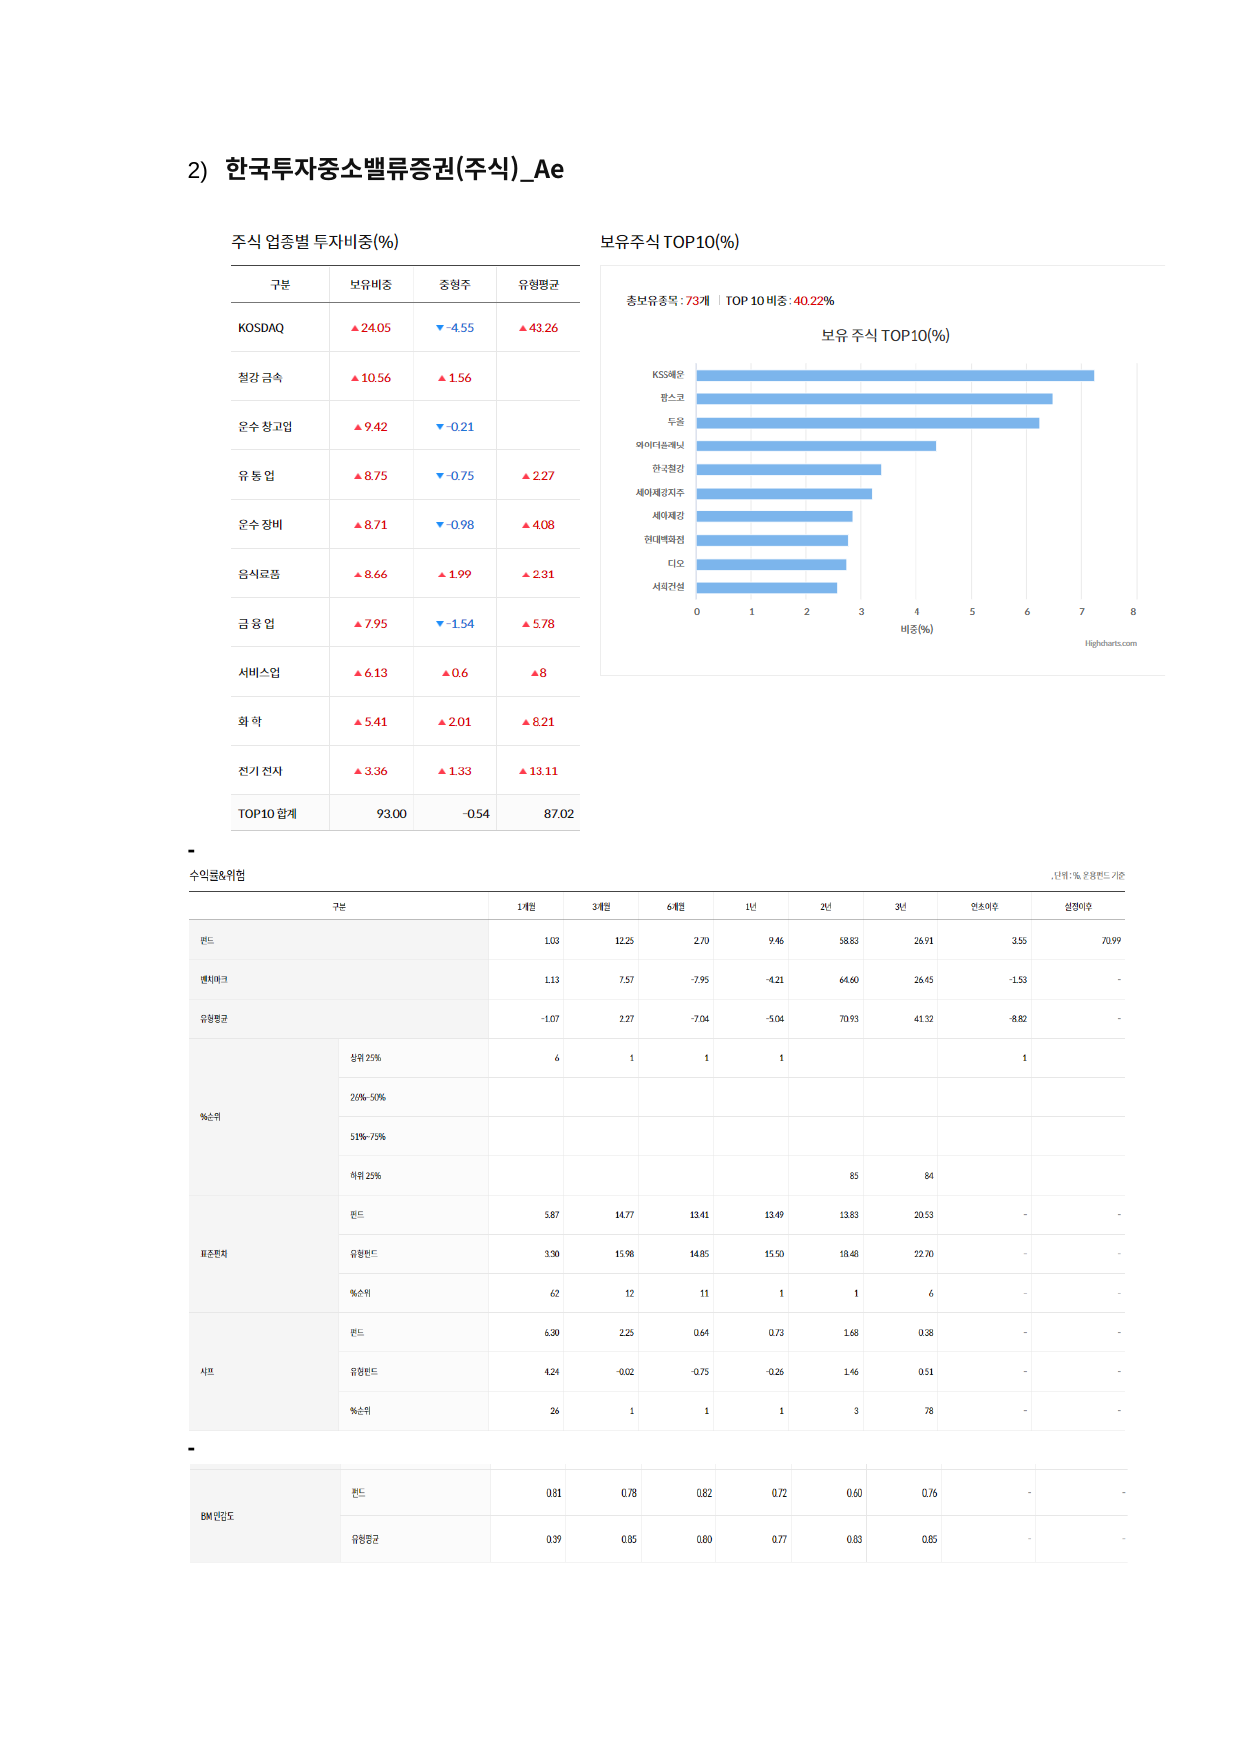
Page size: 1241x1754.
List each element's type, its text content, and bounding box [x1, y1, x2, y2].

picture [187, 1464, 1128, 1563]
picture [225, 190, 1166, 832]
picture [187, 865, 1128, 1431]
